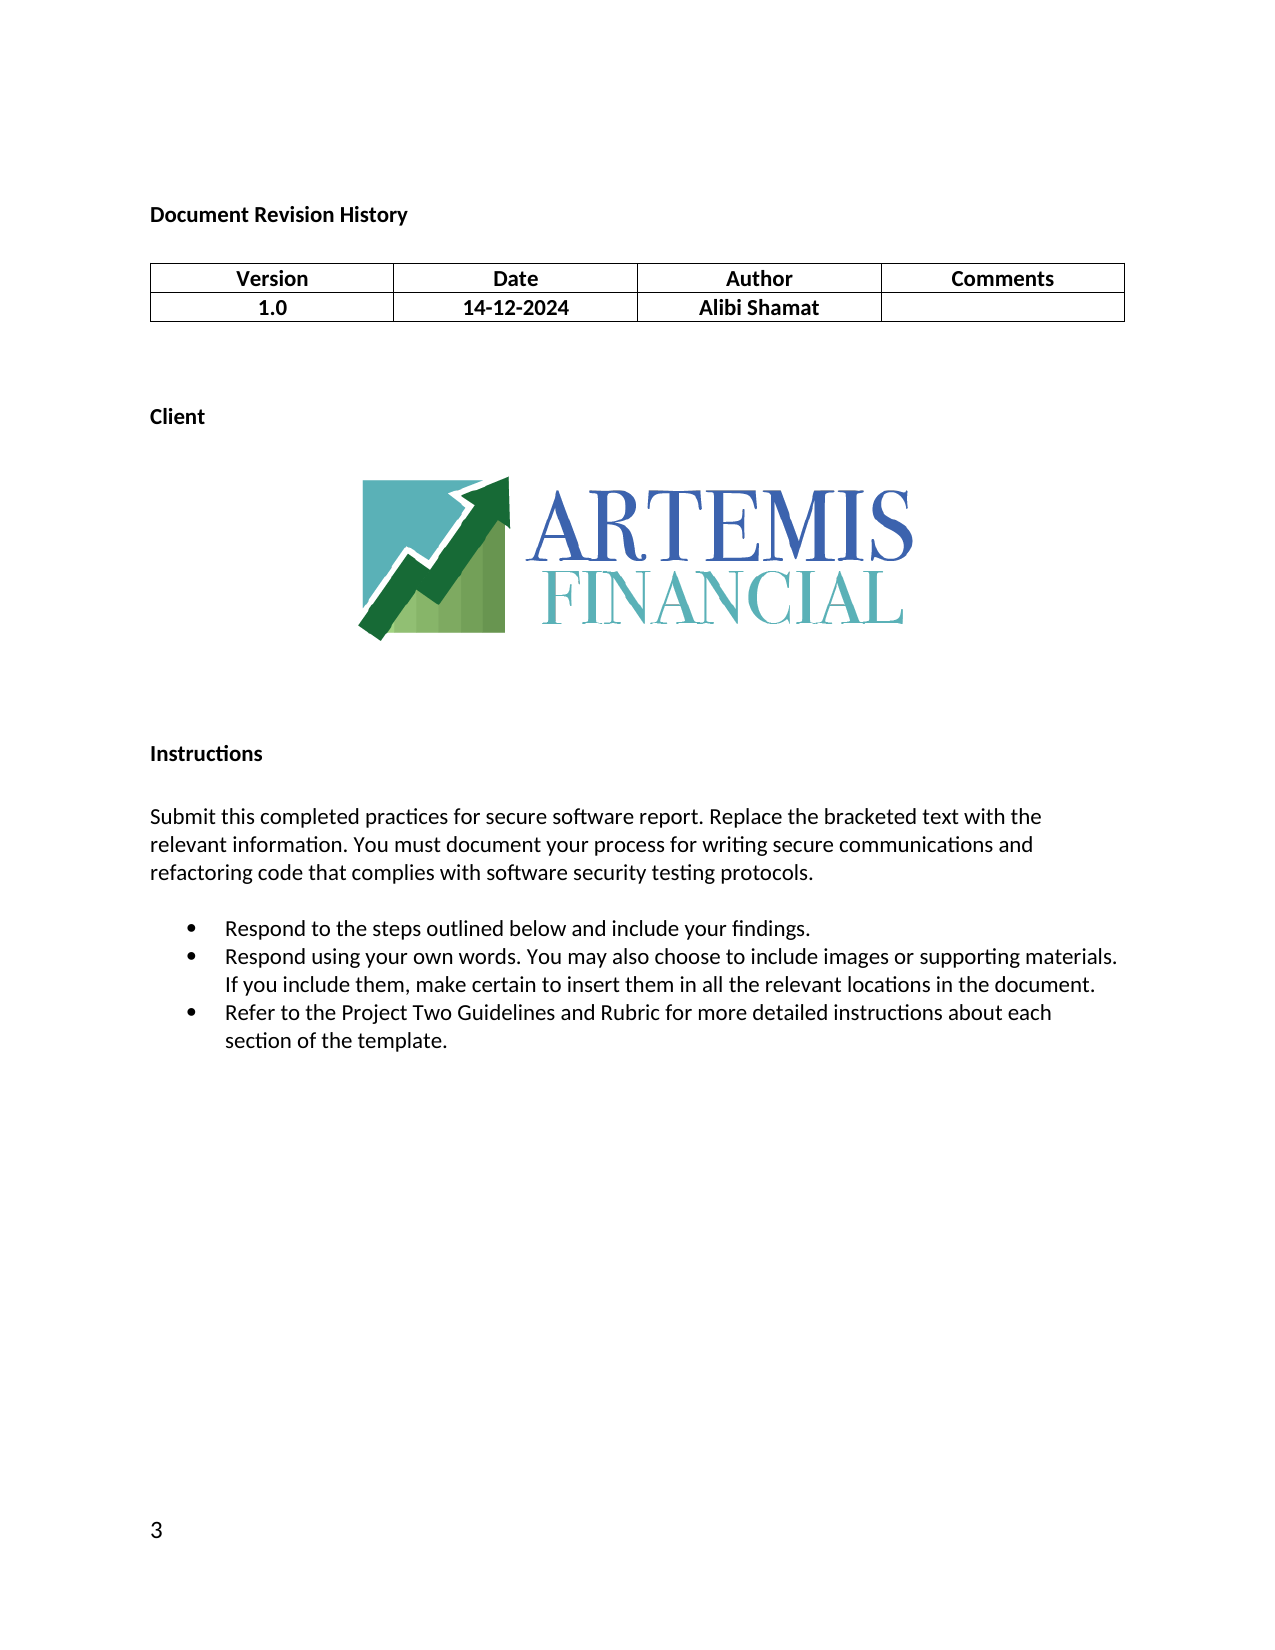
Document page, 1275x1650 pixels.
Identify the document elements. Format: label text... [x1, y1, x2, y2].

table_cell 1.0 [151, 293, 393, 321]
list Respond using your own words. You may also choose to include images or supporting materials. If you include them, make certain to insert them in all the relevant locations in the document. [187, 942, 1125, 998]
subtitle Instructions [150, 739, 1125, 767]
table_cell [882, 293, 1124, 321]
picture [346, 462, 929, 662]
table_header Comments [882, 264, 1124, 292]
list Refer to the Project Two Guidelines and Rubric for more detailed instructions about each section of the template. [187, 998, 1125, 1054]
table_cell 14-12-2024 [394, 293, 637, 321]
table_header Version [151, 264, 393, 292]
text Submit this completed practices for secure software report. Replace the bracketed text with the relevant information. You must document your process for writing secure communications and refactoring code that complies with software security testing protocols. [150, 802, 1125, 886]
subtitle Client [150, 402, 1125, 430]
table_header Author [638, 264, 881, 292]
table_cell Alibi Shamat [638, 293, 881, 321]
subtitle Document Revision History [150, 200, 1125, 228]
table_header Date [394, 264, 637, 292]
list Respond to the steps outlined below and include your findings. [187, 914, 1125, 942]
